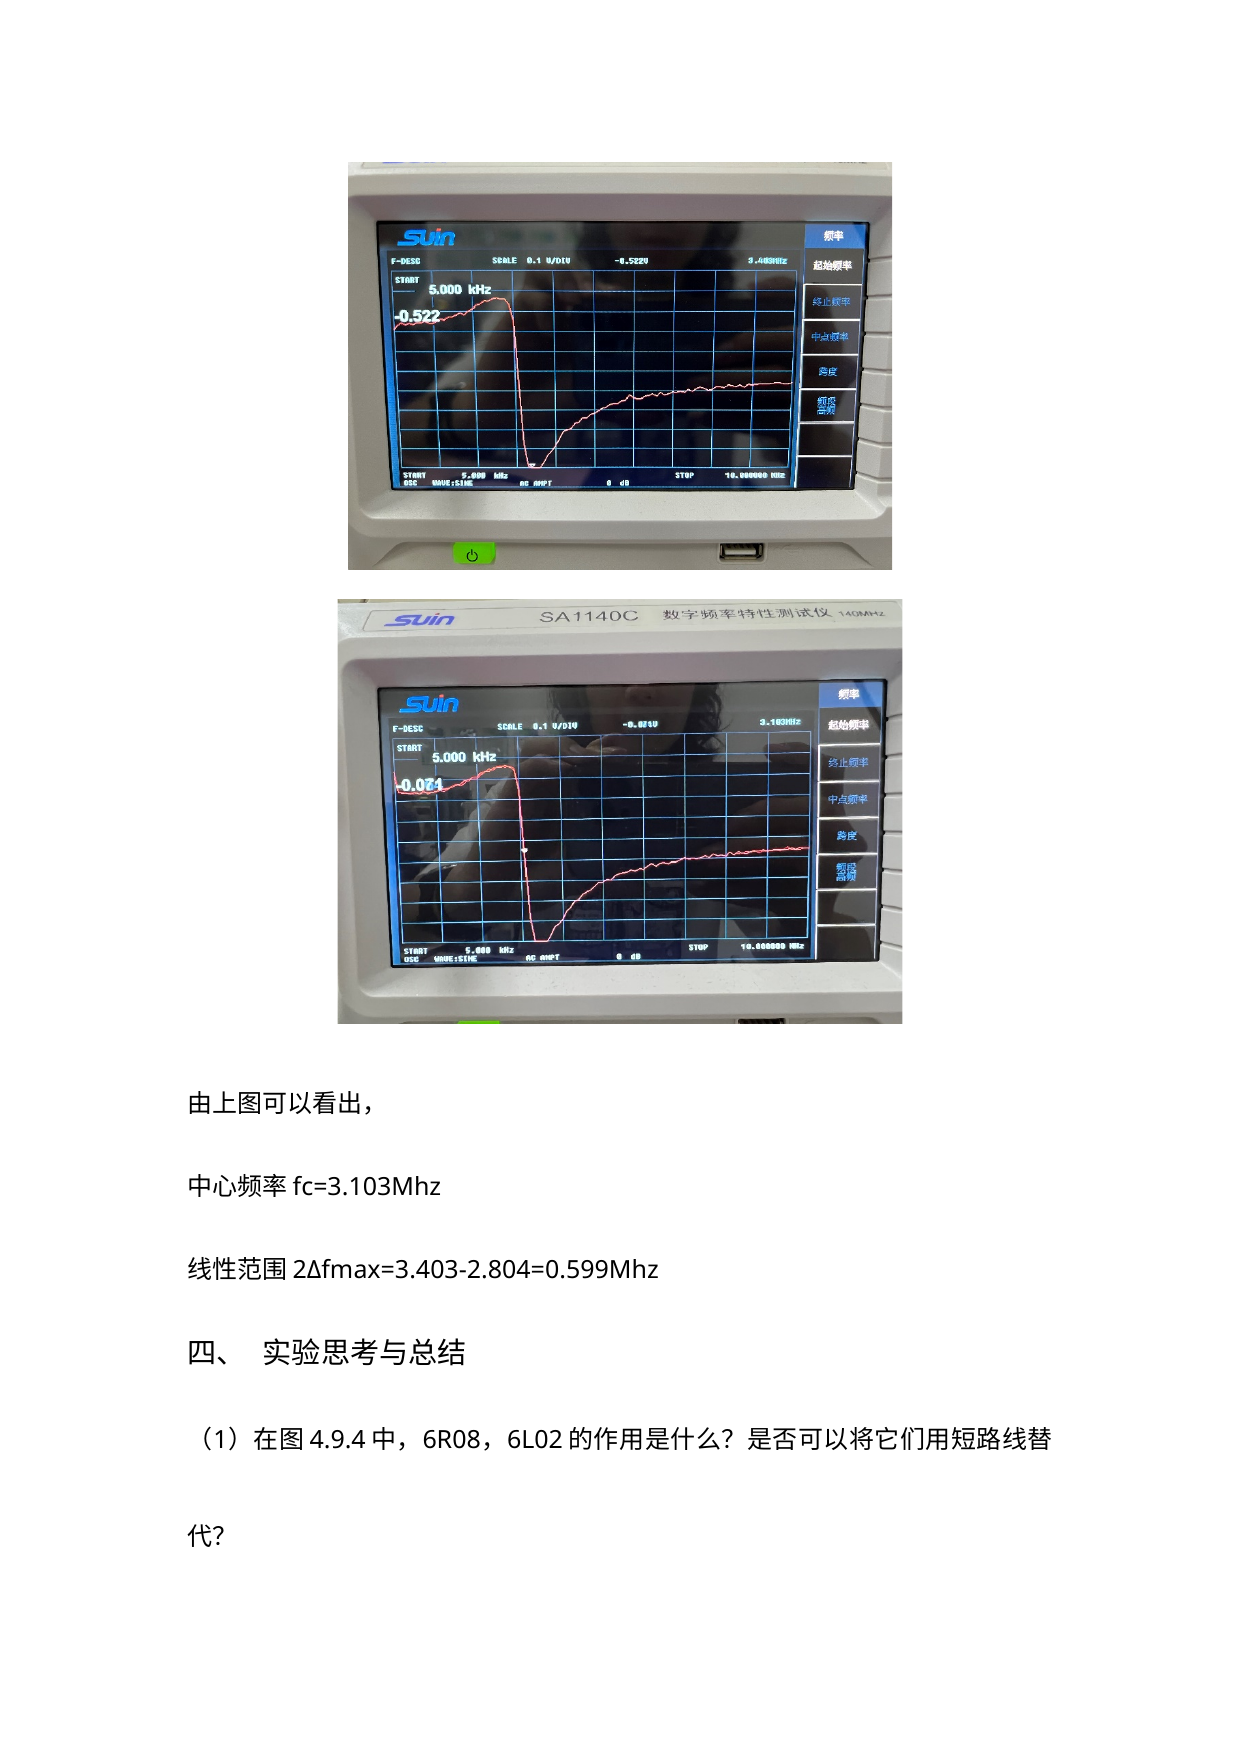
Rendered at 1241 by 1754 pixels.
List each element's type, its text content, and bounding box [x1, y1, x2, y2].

text 由上图可以看出， [187, 1069, 1053, 1134]
picture [337, 599, 903, 1024]
picture [348, 162, 893, 570]
text （1）在图4.9.4中，6R08，6L02的作用是什么？是否可以将它们用短路线替代？ [187, 1405, 1053, 1567]
text 中心频率fc=3.103Mhz [187, 1152, 1053, 1217]
text 线性范围2Δfmax=3.403-2.804=0.599Mhz [187, 1236, 1053, 1301]
list 实验思考与总结 [187, 1319, 1053, 1384]
